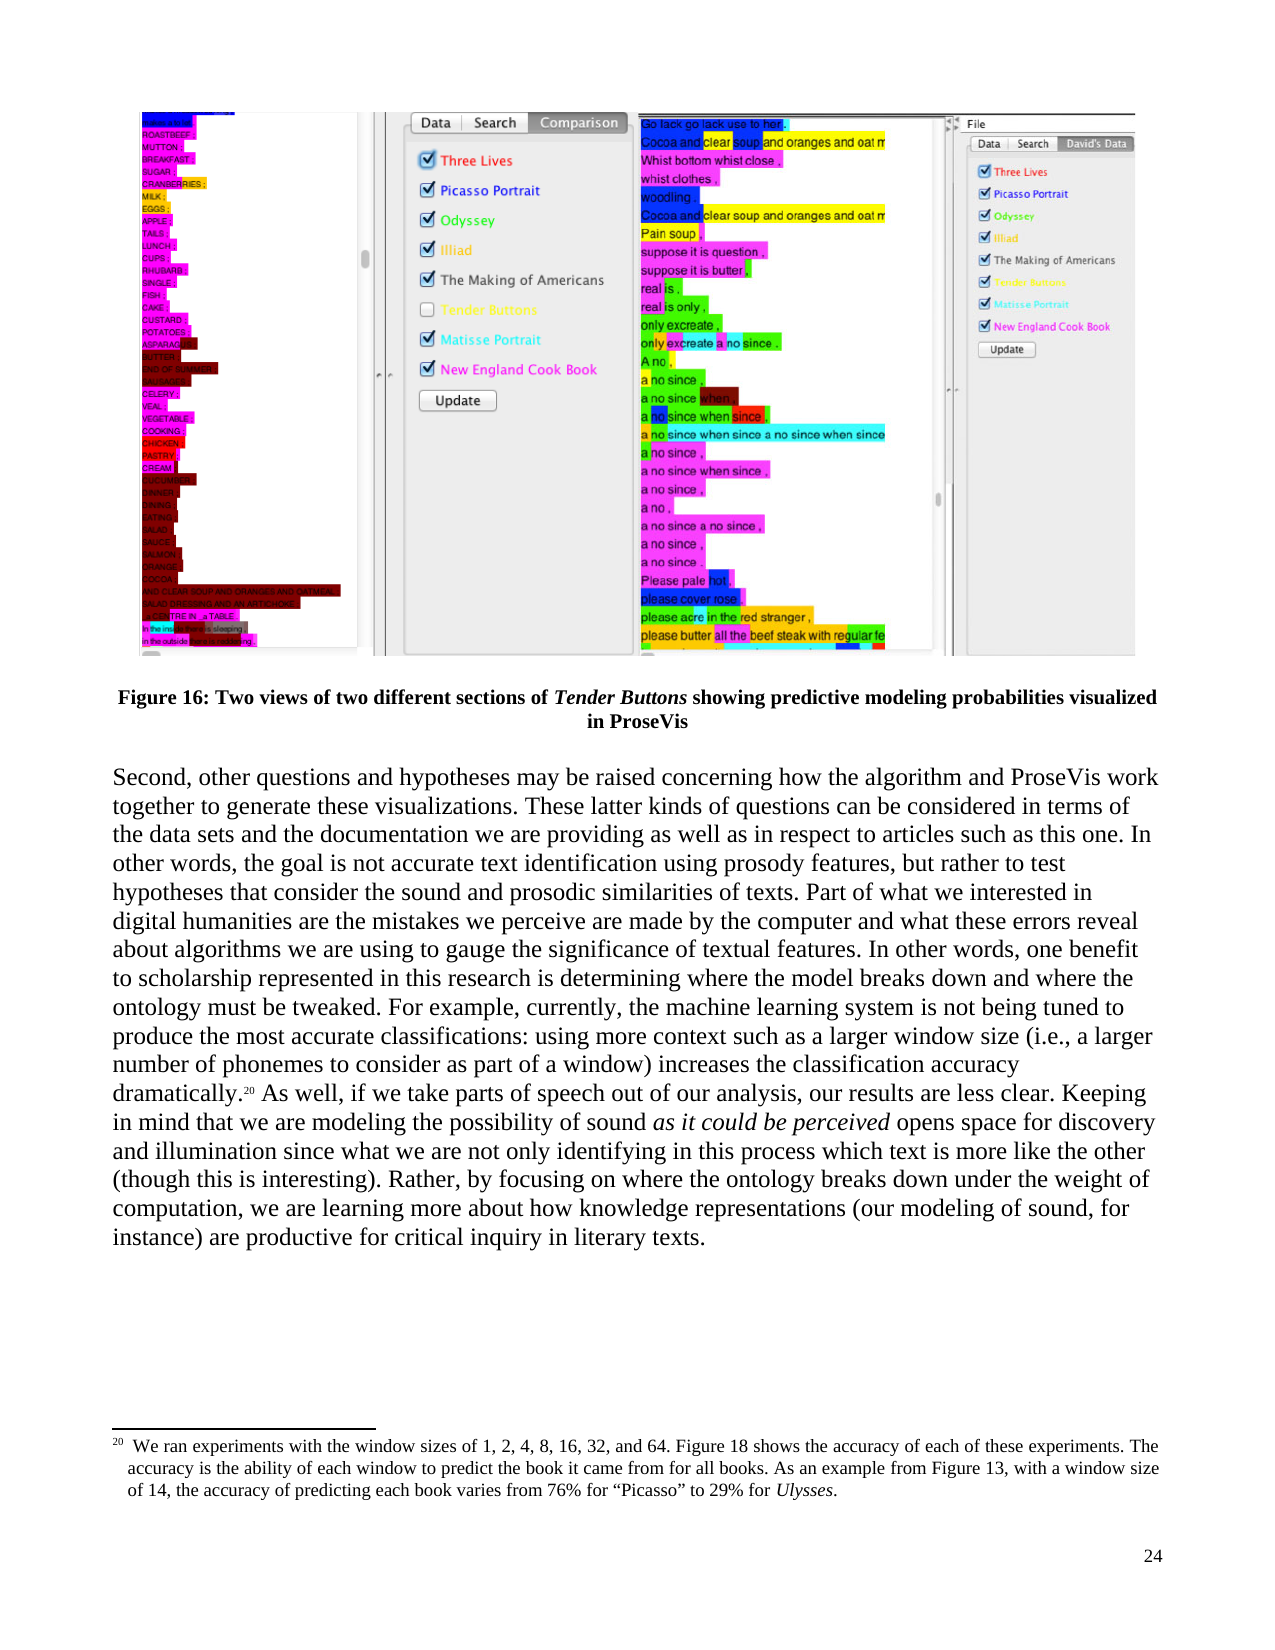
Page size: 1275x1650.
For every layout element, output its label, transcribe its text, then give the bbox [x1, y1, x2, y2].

text Second, other questions and hypotheses may be raised concerning how the algorithm and ProseVis work together to generate these visualizations. These latter kinds of questions can be considered in terms of the data sets and the documentation we are providing as well as in respect to articles such as this one. In other words, the goal is not accurate text identification using prosody features, but rather to test hypotheses that consider the sound and prosodic similarities of texts. Part of what we interested in digital humanities are the mistakes we perceive are made by the computer and what these errors reveal about algorithms we are using to gauge the significance of textual features. In other words, one benefit to scholarship represented in this research is determining where the model breaks down and where the ontology must be tweaked. For example, currently, the machine learning system is not being tuned to produce the most accurate classifications: using more context such as a larger window size (i.e., a larger number of phonemes to consider as part of a window) increases the classification accuracy dramatically. As well, if we take parts of speech out of our analysis, our results are less clear. Keeping in mind that we are modeling the possibility of sound as it could be perceived opens space for discovery and illumination since what we are not only identifying in this process which text is more like the other (though this is interesting). Rather, by focusing on where the ontology breaks down under the weight of computation, we are learning more about how knowledge representations (our modeling of sound, for instance) are productive for critical inquiry in literary texts. [112, 762, 1162, 1251]
picture [139, 112, 1136, 656]
